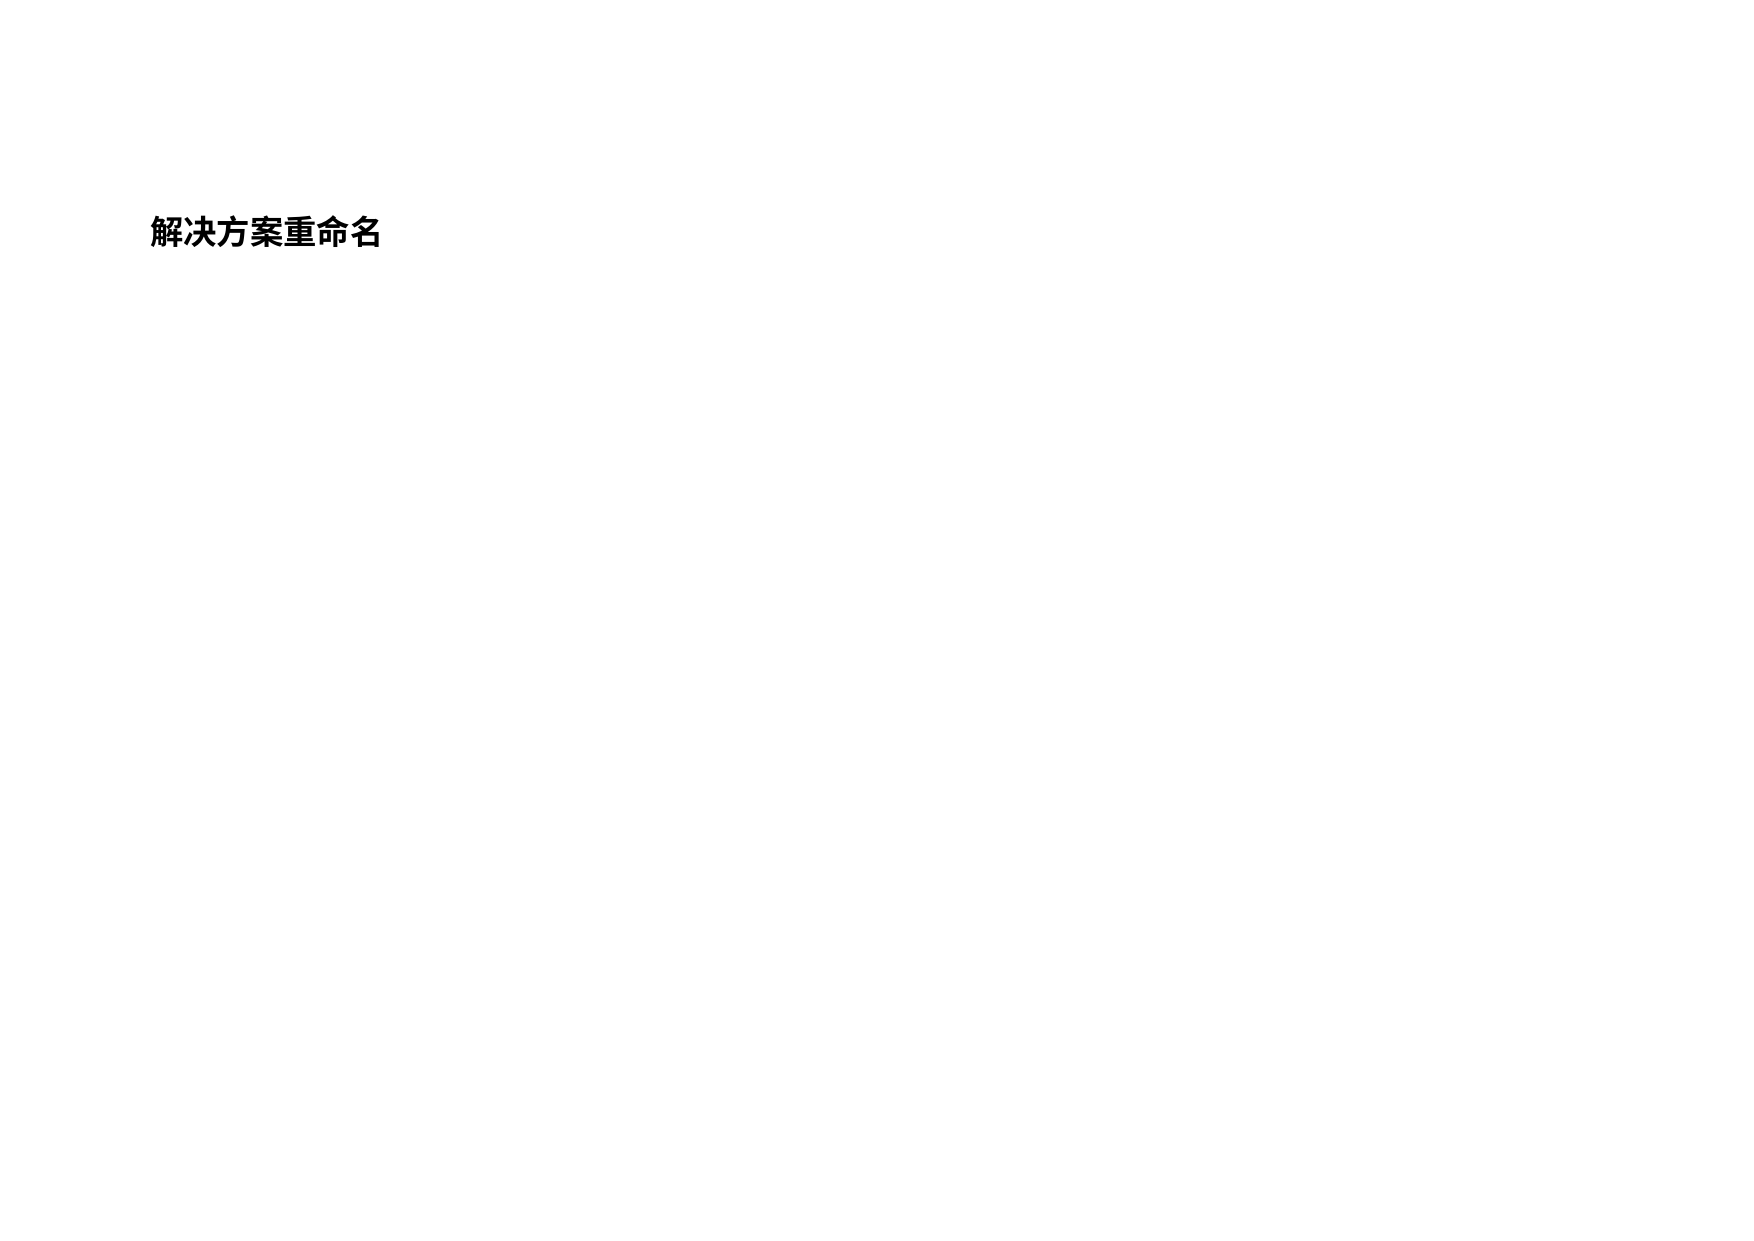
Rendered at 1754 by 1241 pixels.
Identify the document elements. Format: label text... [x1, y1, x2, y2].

subtitle 解决方案重命名 [150, 198, 1604, 263]
